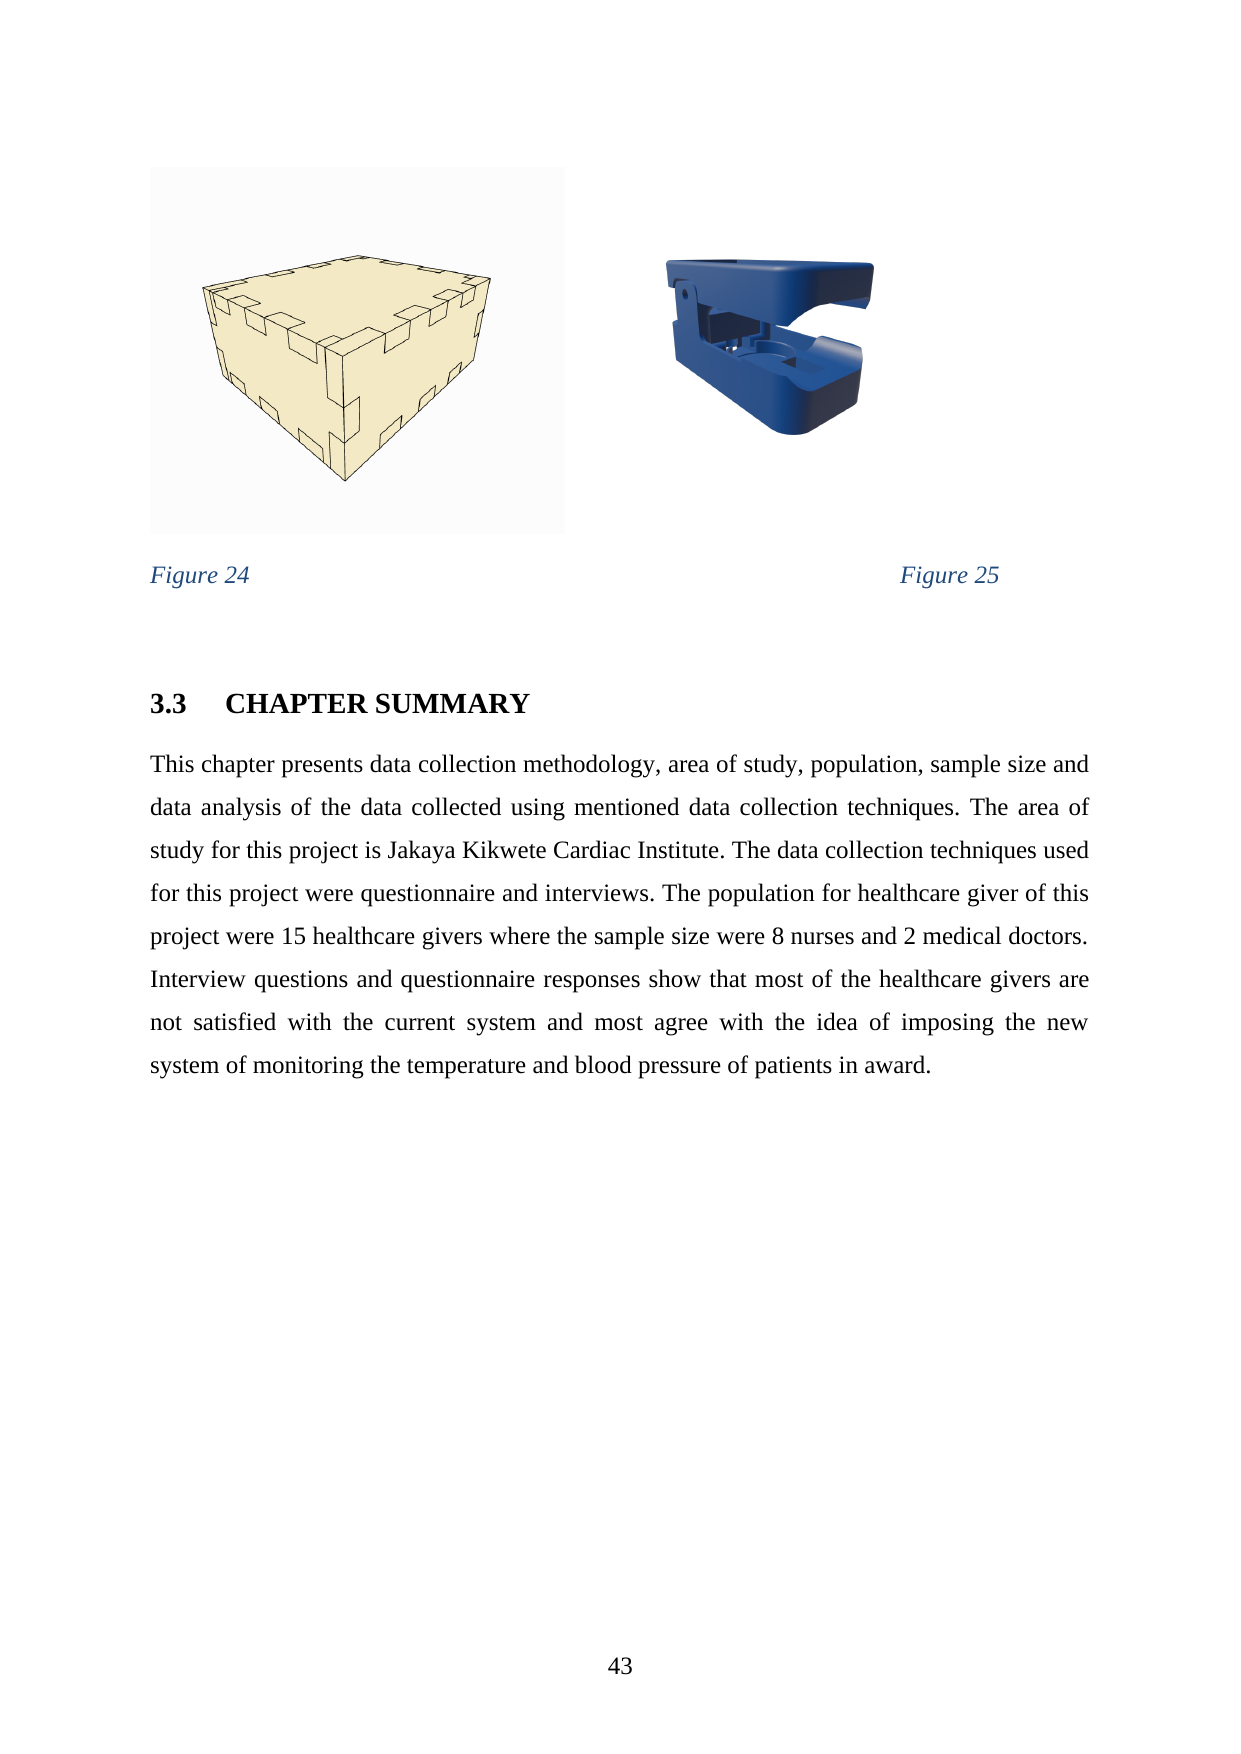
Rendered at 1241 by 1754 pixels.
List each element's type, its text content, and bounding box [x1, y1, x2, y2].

picture [150, 150, 949, 534]
subtitle 3.3 CHAPTER SUMMARY [150, 686, 1090, 719]
text This chapter presents data collection methodology, area of study, population, sample size and data analysis of the data collected using mentioned data collection techniques. The area of study for this project is Jakaya Kikwete Cardiac Institute. The data collection techniques used for this project were questionnaire and interviews. The population for healthcare giver of this project were 15 healthcare givers where the sample size were 8 nurses and 2 medical doctors. Interview questions and questionnaire responses show that most of the healthcare givers are not satisfied with the current system and most agree with the idea of imposing the new system of monitoring the temperature and blood pressure of patients in award. [150, 749, 1090, 1079]
text Figure 24 Figure 25 [150, 561, 1090, 589]
